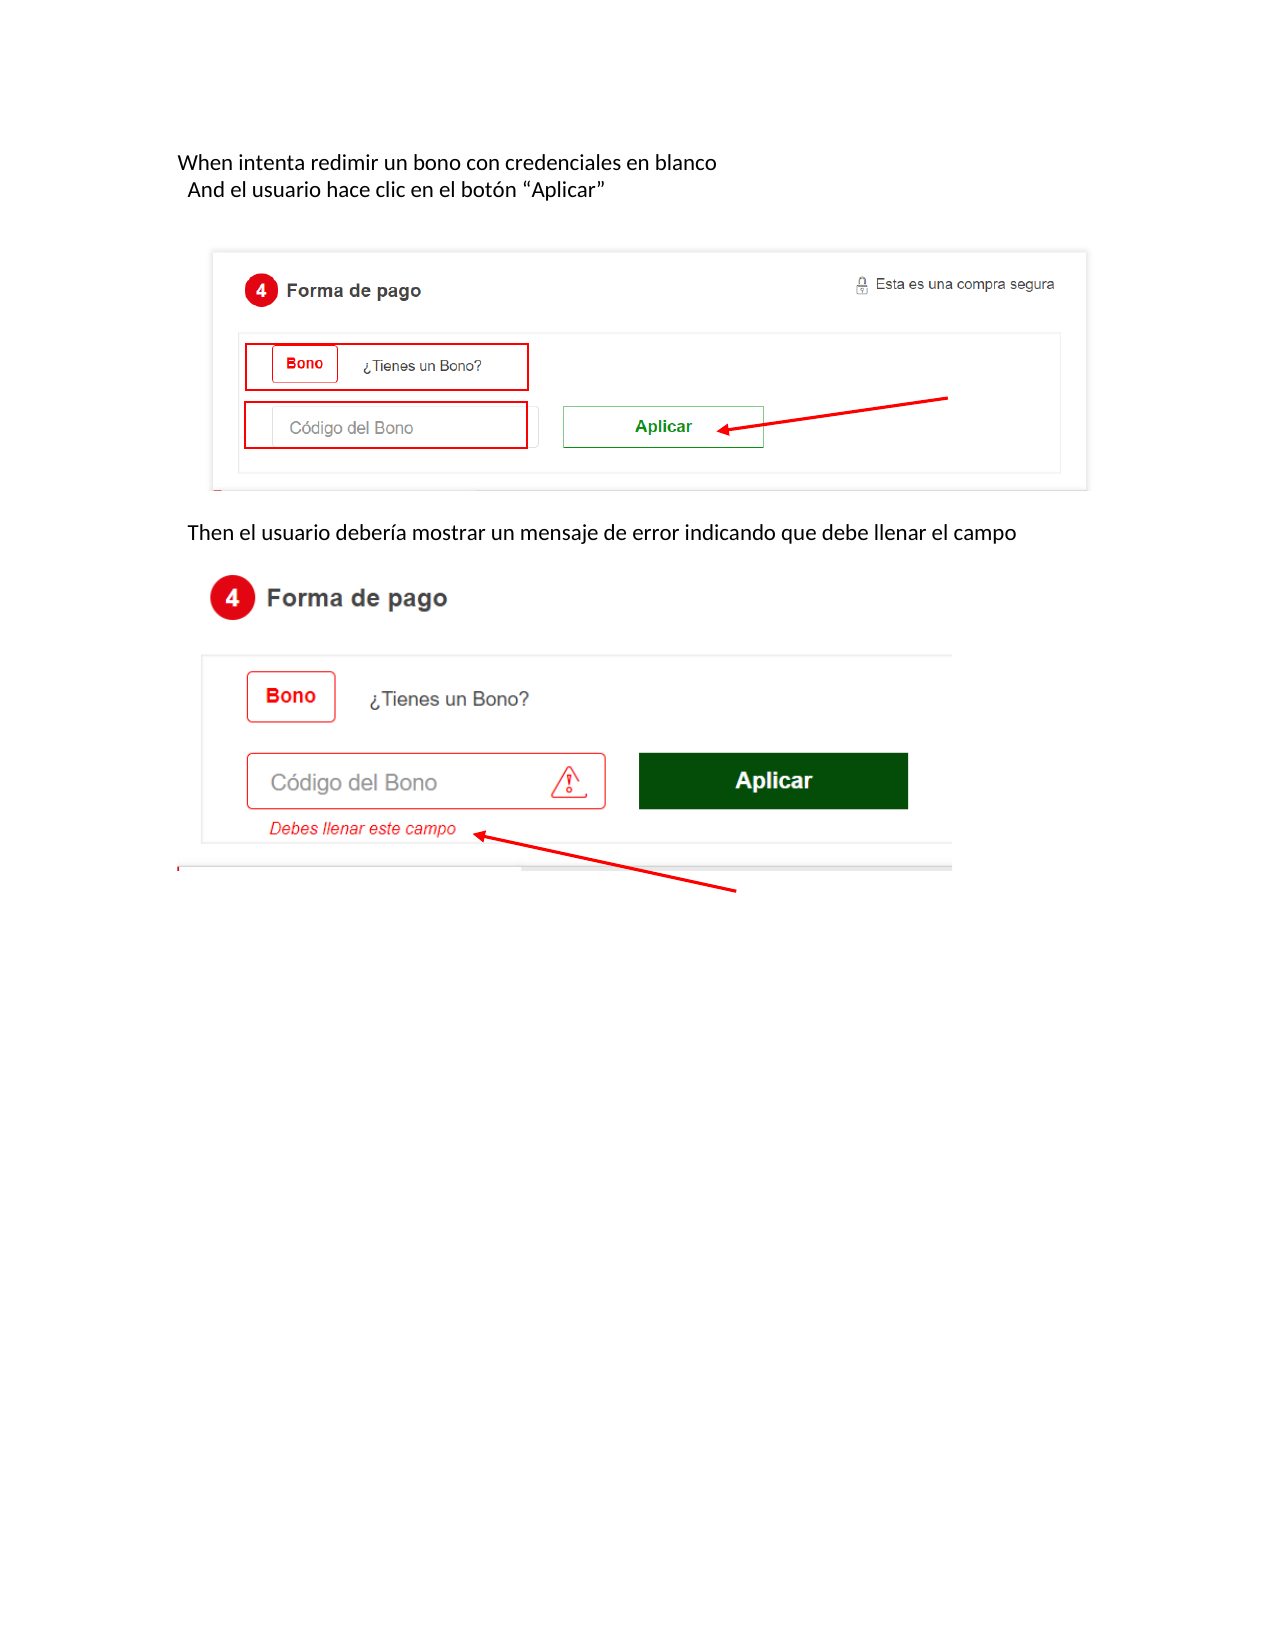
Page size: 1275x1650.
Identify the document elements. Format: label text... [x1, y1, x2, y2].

text Then el usuario debería mostrar un mensaje de error indicando que debe llenar el campo [177, 518, 1098, 547]
text And el usuario hace clic en el botón “Aplicar” [177, 176, 1098, 204]
picture [177, 574, 953, 871]
picture [177, 231, 1098, 491]
text When intenta redimir un bono con credenciales en blanco [177, 148, 1098, 176]
